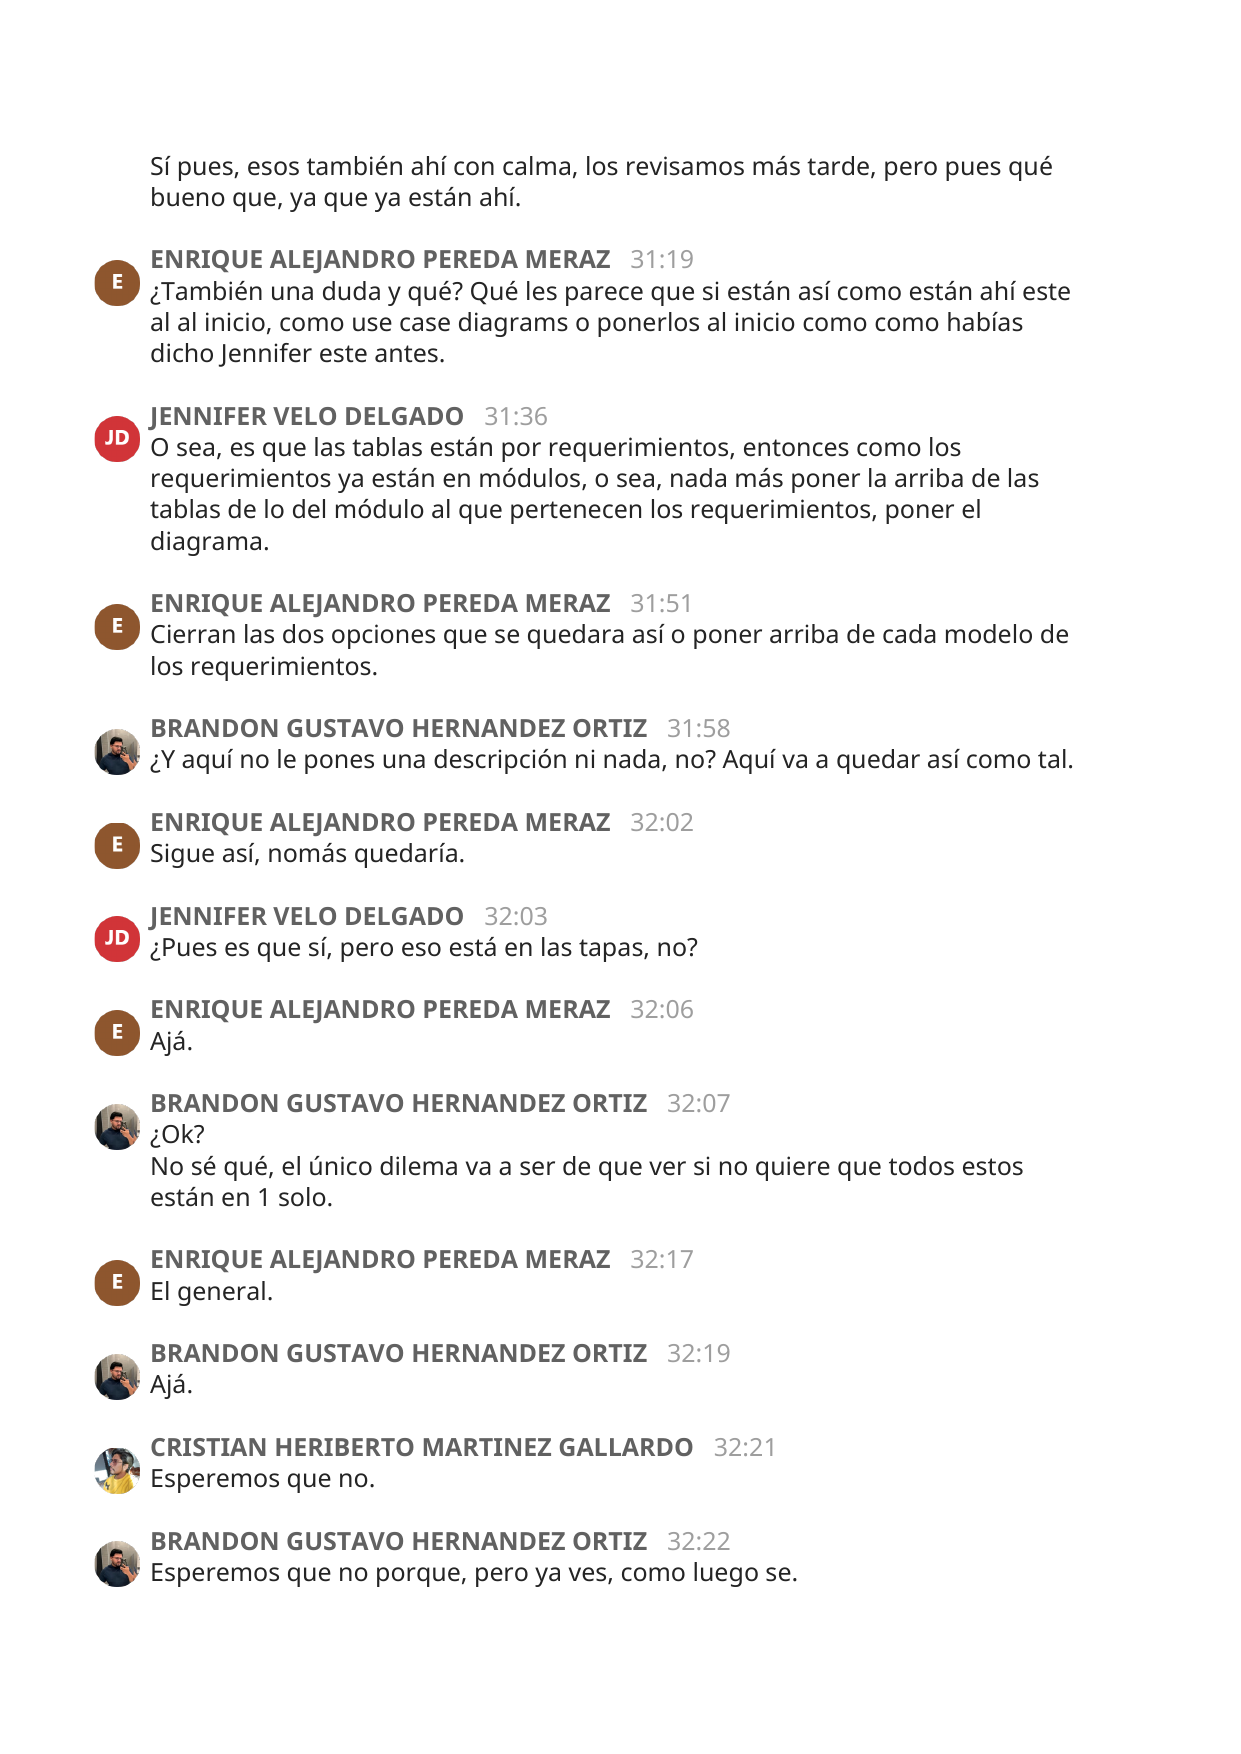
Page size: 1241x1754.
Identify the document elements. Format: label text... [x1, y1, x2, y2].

text BRANDON GUSTAVO HERNANDEZ ORTIZ 32:22 Esperemos que no porque, pero ya ves, como luego se. [150, 1494, 1090, 1587]
picture [94, 1260, 140, 1306]
text ENRIQUE ALEJANDRO PEREDA MERAZ 31:19 ¿También una duda y qué? Qué les parece que si están así como están ahí este al al inicio, como use case diagrams o ponerlos al inicio como como habías dicho Jennifer este antes. [150, 212, 1090, 369]
picture [94, 823, 140, 869]
picture [94, 260, 140, 306]
picture [94, 1354, 140, 1400]
picture [94, 416, 140, 462]
picture [94, 1541, 140, 1587]
text ENRIQUE ALEJANDRO PEREDA MERAZ 32:06 Ajá. [150, 962, 1090, 1056]
picture [94, 604, 140, 650]
picture [94, 1104, 140, 1150]
text ENRIQUE ALEJANDRO PEREDA MERAZ 31:51 Cierran las dos opciones que se quedara así o poner arriba de cada modelo de los requerimientos. [150, 556, 1090, 681]
text BRANDON GUSTAVO HERNANDEZ ORTIZ 32:07 ¿Ok? No sé qué, el único dilema va a ser de que ver si no quiere que todos estos están en 1 solo. [150, 1056, 1090, 1212]
picture [94, 1010, 140, 1056]
text BRANDON GUSTAVO HERNANDEZ ORTIZ 32:19 Ajá. [150, 1306, 1090, 1400]
picture [94, 1448, 140, 1494]
picture [94, 916, 140, 962]
text BRANDON GUSTAVO HERNANDEZ ORTIZ 31:58 ¿Y aquí no le pones una descripción ni nada, no? Aquí va a quedar así como tal. [150, 681, 1090, 775]
text JENNIFER VELO DELGADO 31:36 O sea, es que las tablas están por requerimientos, entonces como los requerimientos ya están en módulos, o sea, nada más poner la arriba de las tablas de lo del módulo al que pertenecen los requerimientos, poner el diagrama. [150, 369, 1090, 556]
text ENRIQUE ALEJANDRO PEREDA MERAZ 32:02 Sigue así, nomás quedaría. [150, 775, 1090, 869]
text JENNIFER VELO DELGADO 32:03 ¿Pues es que sí, pero eso está en las tapas, no? [150, 869, 1090, 962]
text CRISTIAN HERIBERTO MARTINEZ GALLARDO 32:21 Esperemos que no. [150, 1400, 1090, 1494]
picture [94, 729, 140, 775]
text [150, 150, 1090, 212]
text ENRIQUE ALEJANDRO PEREDA MERAZ 32:17 El general. [150, 1212, 1090, 1306]
